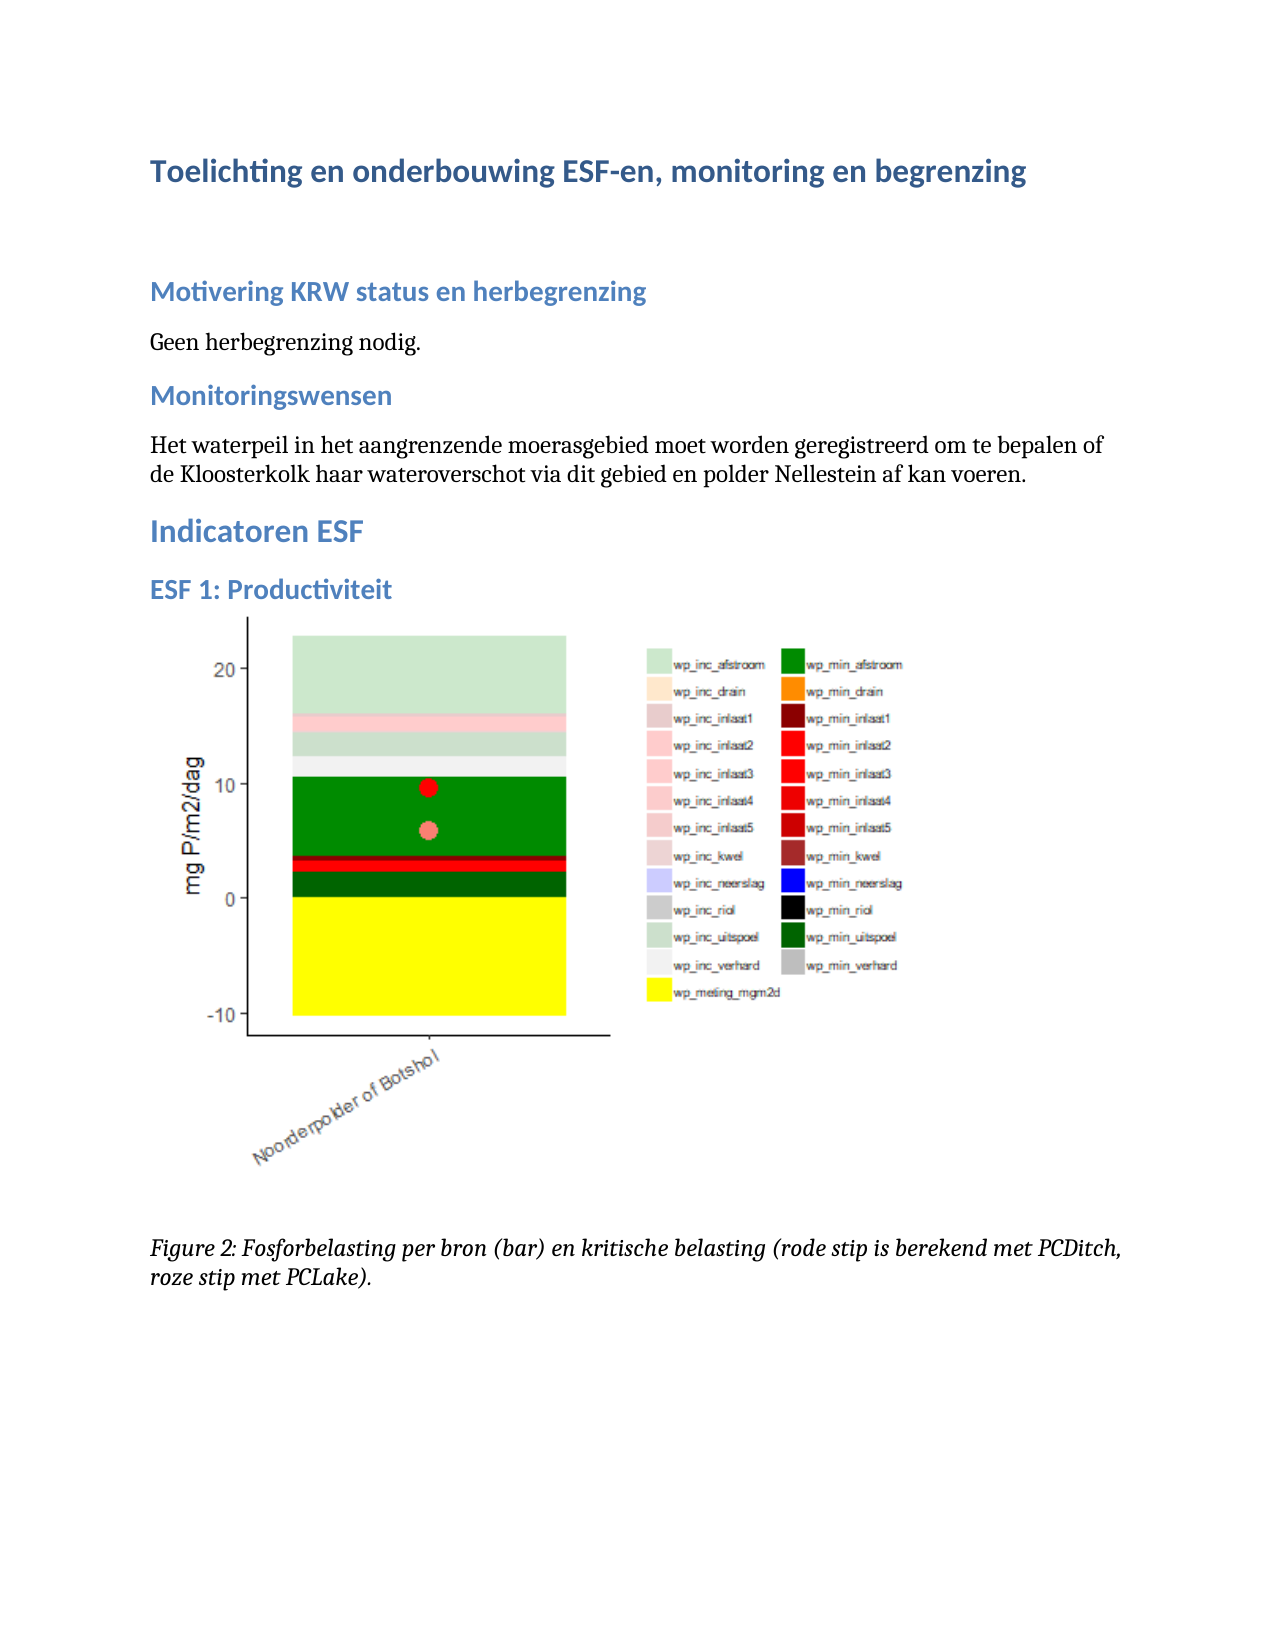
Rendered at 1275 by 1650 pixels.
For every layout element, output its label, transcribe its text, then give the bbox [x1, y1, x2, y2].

subtitle Monitoringswensen [150, 377, 1125, 413]
text Geen herbegrenzing nodig. [150, 327, 1125, 356]
subtitle Toelichting en onderbouwing ESF-en, monitoring en begrenzing [150, 150, 1125, 191]
text Figure 2: Fosforbelasting per bron (bar) en kritische belasting (rode stip is berekend met PCDitch, roze stip met PCLake). [150, 1234, 1125, 1292]
subtitle ESF 1: Productiviteit [150, 571, 1125, 607]
text Het waterpeil in het aangrenzende moerasgebied moet worden geregistreerd om te bepalen of de Kloosterkolk haar wateroverschot via dit gebied en polder Nellestein af kan voeren. [150, 431, 1125, 489]
subtitle Indicatoren ESF [150, 510, 1125, 551]
subtitle Motivering KRW status en herbegrenzing [150, 273, 1125, 309]
picture [168, 607, 927, 1214]
